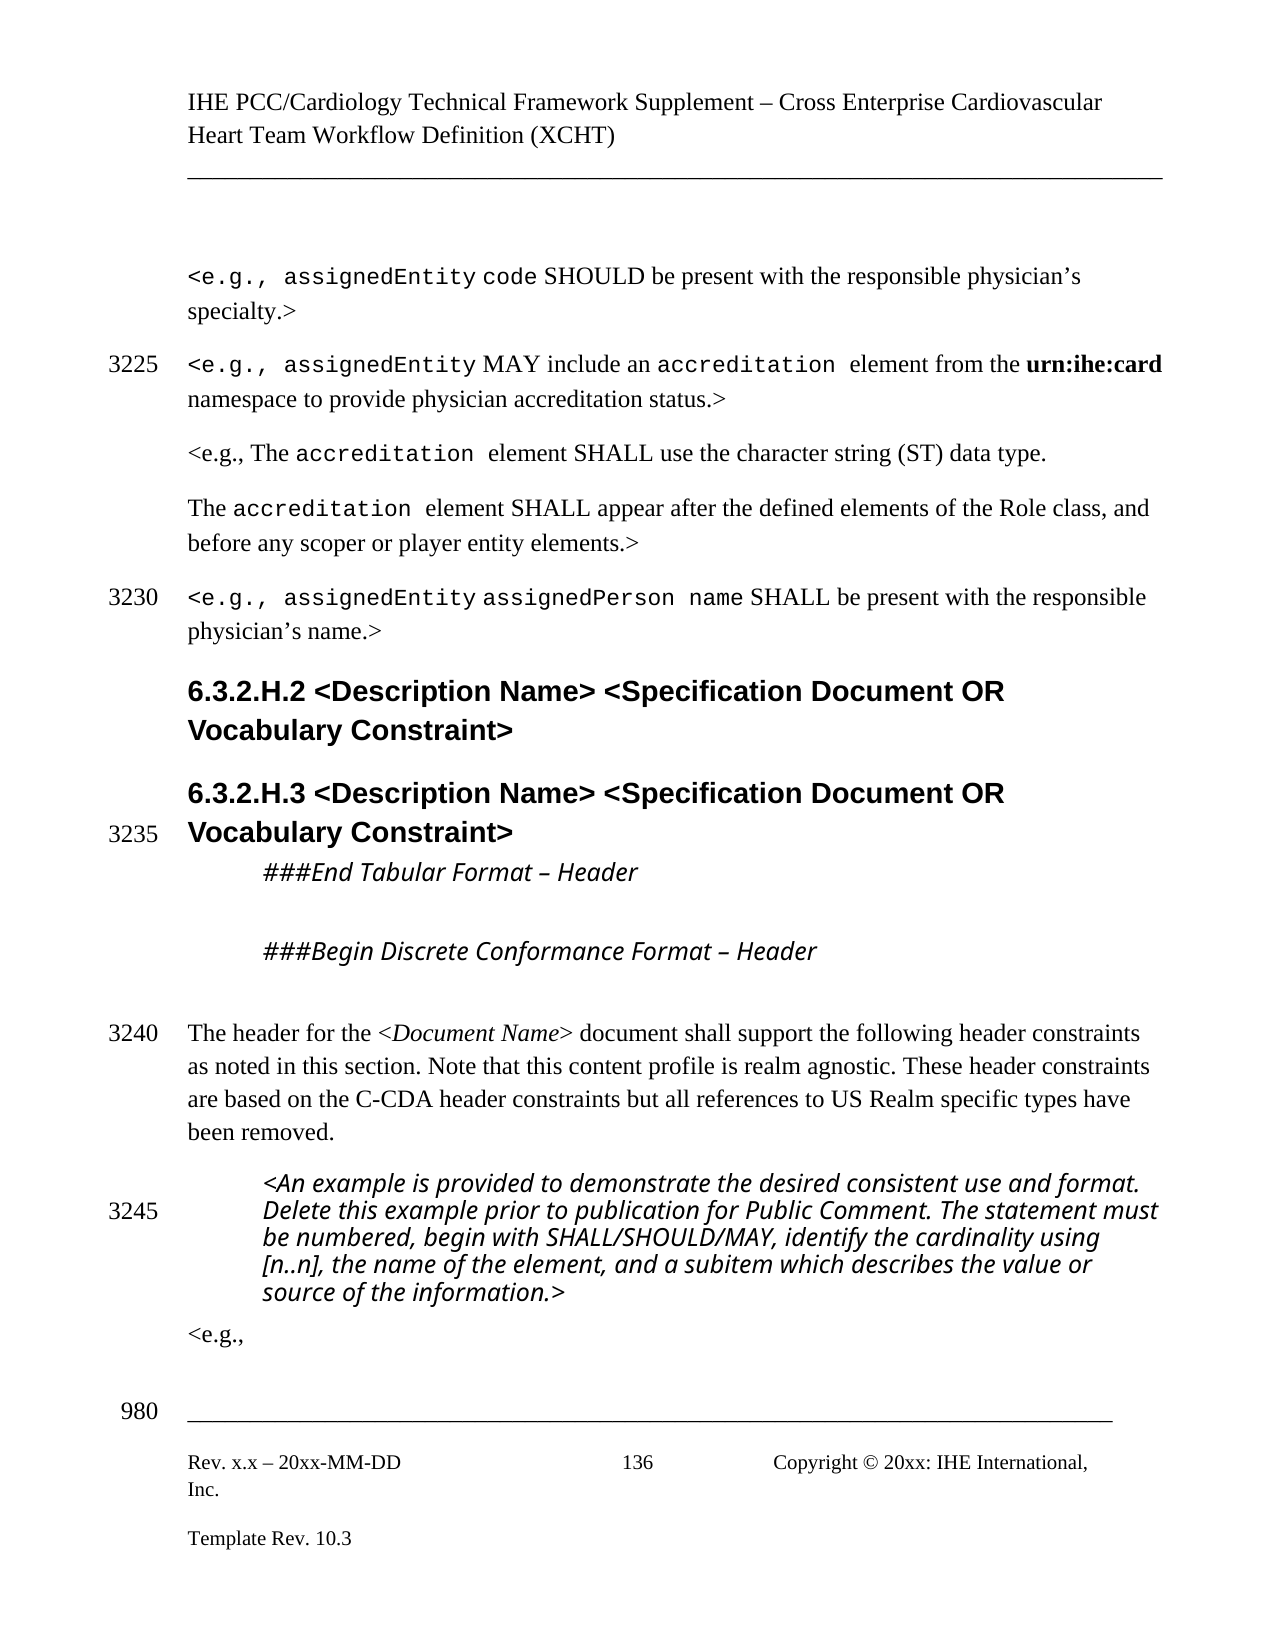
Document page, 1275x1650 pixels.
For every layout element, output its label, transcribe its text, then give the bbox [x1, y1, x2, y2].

text <e.g., assignedEntity assignedPerson name SHALL be present with the responsible physician’s name.> [187, 582, 1162, 645]
text <e.g., [187, 1319, 1162, 1348]
text <e.g., assignedEntity code SHOULD be present with the responsible physician’s specialty.> [187, 261, 1162, 324]
text The accreditation element SHALL appear after the defined elements of the Role class, and before any scoper or player entity elements.> [187, 493, 1162, 557]
subtitle 6.3.2.H.2 <Description Name> <Specification Document OR Vocabulary Constraint> [187, 674, 1162, 746]
text ###Begin Discrete Conformance Format – Header [262, 939, 1162, 966]
text <e.g., The accreditation element SHALL use the character string (ST) data type. [187, 438, 1162, 468]
text <e.g., assignedEntity MAY include an accreditation element from the urn:ihe:card namespace to provide physician accreditation status.> [187, 349, 1162, 413]
text ###End Tabular Format – Header [262, 860, 1162, 887]
subtitle 6.3.2.H.3 <Description Name> <Specification Document OR Vocabulary Constraint> [187, 776, 1162, 848]
text <An example is provided to demonstrate the desired consistent use and format. Delete this example prior to publication for Public Comment. The statement must be numbered, begin with SHALL/SHOULD/MAY, identify the cardinality using [n..n], the name of the element, and a subitem which describes the value or source of the information.> [262, 1171, 1162, 1306]
text The header for the <Document Name> document shall support the following header constraints as noted in this section. Note that this content profile is realm agnostic. These header constraints are based on the C-CDA header constraints but all references to US Realm specific types have been removed. [187, 1018, 1162, 1146]
